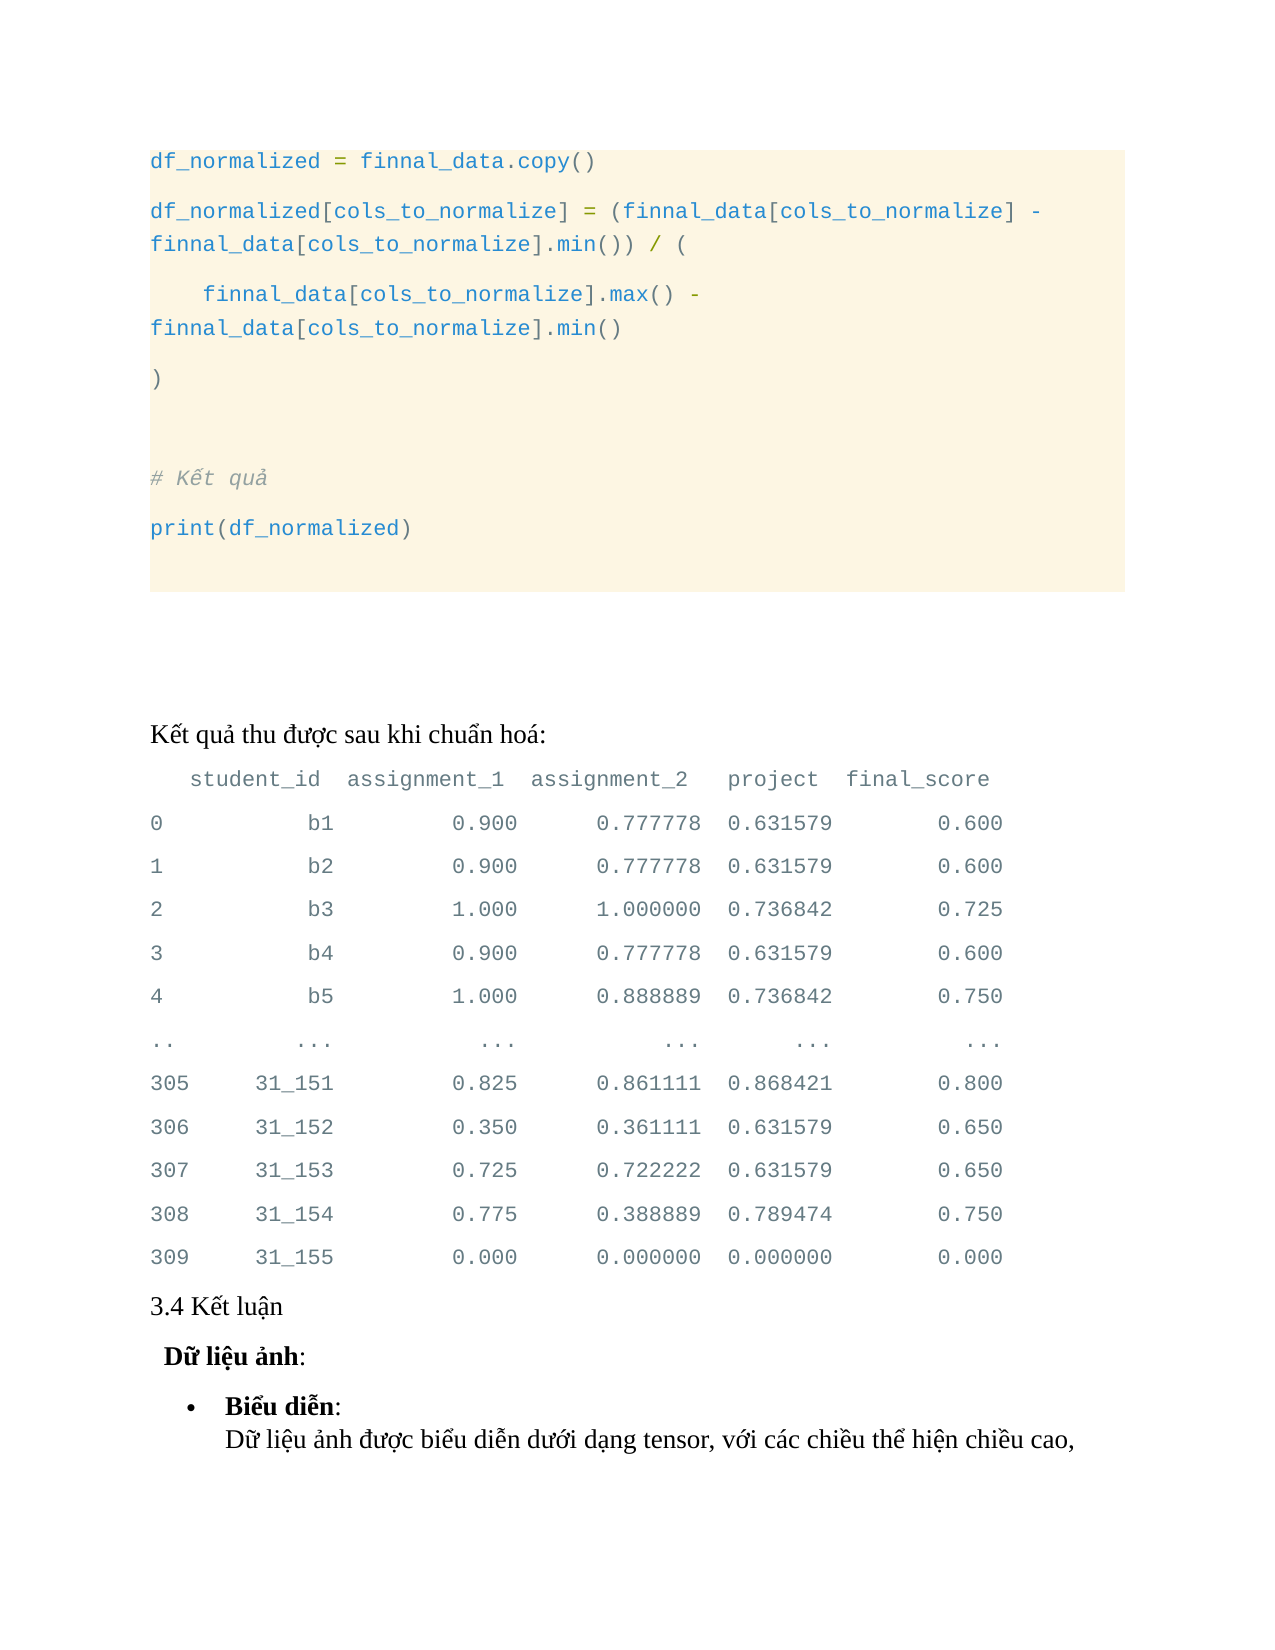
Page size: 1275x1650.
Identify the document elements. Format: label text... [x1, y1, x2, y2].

text # Kết quả [150, 467, 1125, 492]
text 3.4 Kết luận [150, 1289, 1125, 1321]
text 307 31_153 0.725 0.722222 0.631579 0.650 [150, 1159, 1125, 1184]
text Dữ liệu ảnh: [150, 1340, 1125, 1371]
text Kết quả thu được sau khi chuẩn hoá: [150, 718, 1125, 749]
text .. ... ... ... ... ... [150, 1029, 1125, 1054]
text df_normalized[cols_to_normalize] = (finnal_data[cols_to_normalize] - finnal_data[cols_to_normalize].min()) / ( [150, 200, 1125, 258]
text finnal_data[cols_to_normalize].max() - finnal_data[cols_to_normalize].min() [150, 284, 1125, 342]
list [187, 1390, 1125, 1455]
text 308 31_154 0.775 0.388889 0.789474 0.750 [150, 1203, 1125, 1227]
text 1 b2 0.900 0.777778 0.631579 0.600 [150, 855, 1125, 880]
text student_id assignment_1 assignment_2 project final_score [150, 768, 1125, 793]
text ) [150, 367, 1125, 392]
text 3 b4 0.900 0.777778 0.631579 0.600 [150, 942, 1125, 967]
text 306 31_152 0.350 0.361111 0.631579 0.650 [150, 1116, 1125, 1141]
text 305 31_151 0.825 0.861111 0.868421 0.800 [150, 1072, 1125, 1097]
text 2 b3 1.000 1.000000 0.736842 0.725 [150, 899, 1125, 923]
text 4 b5 1.000 0.888889 0.736842 0.750 [150, 986, 1125, 1010]
text df_normalized = finnal_data.copy() [150, 150, 1125, 175]
text 309 31_155 0.000 0.000000 0.000000 0.000 [150, 1246, 1125, 1271]
text 0 b1 0.900 0.777778 0.631579 0.600 [150, 812, 1125, 837]
text print(df_normalized) [150, 517, 1125, 542]
